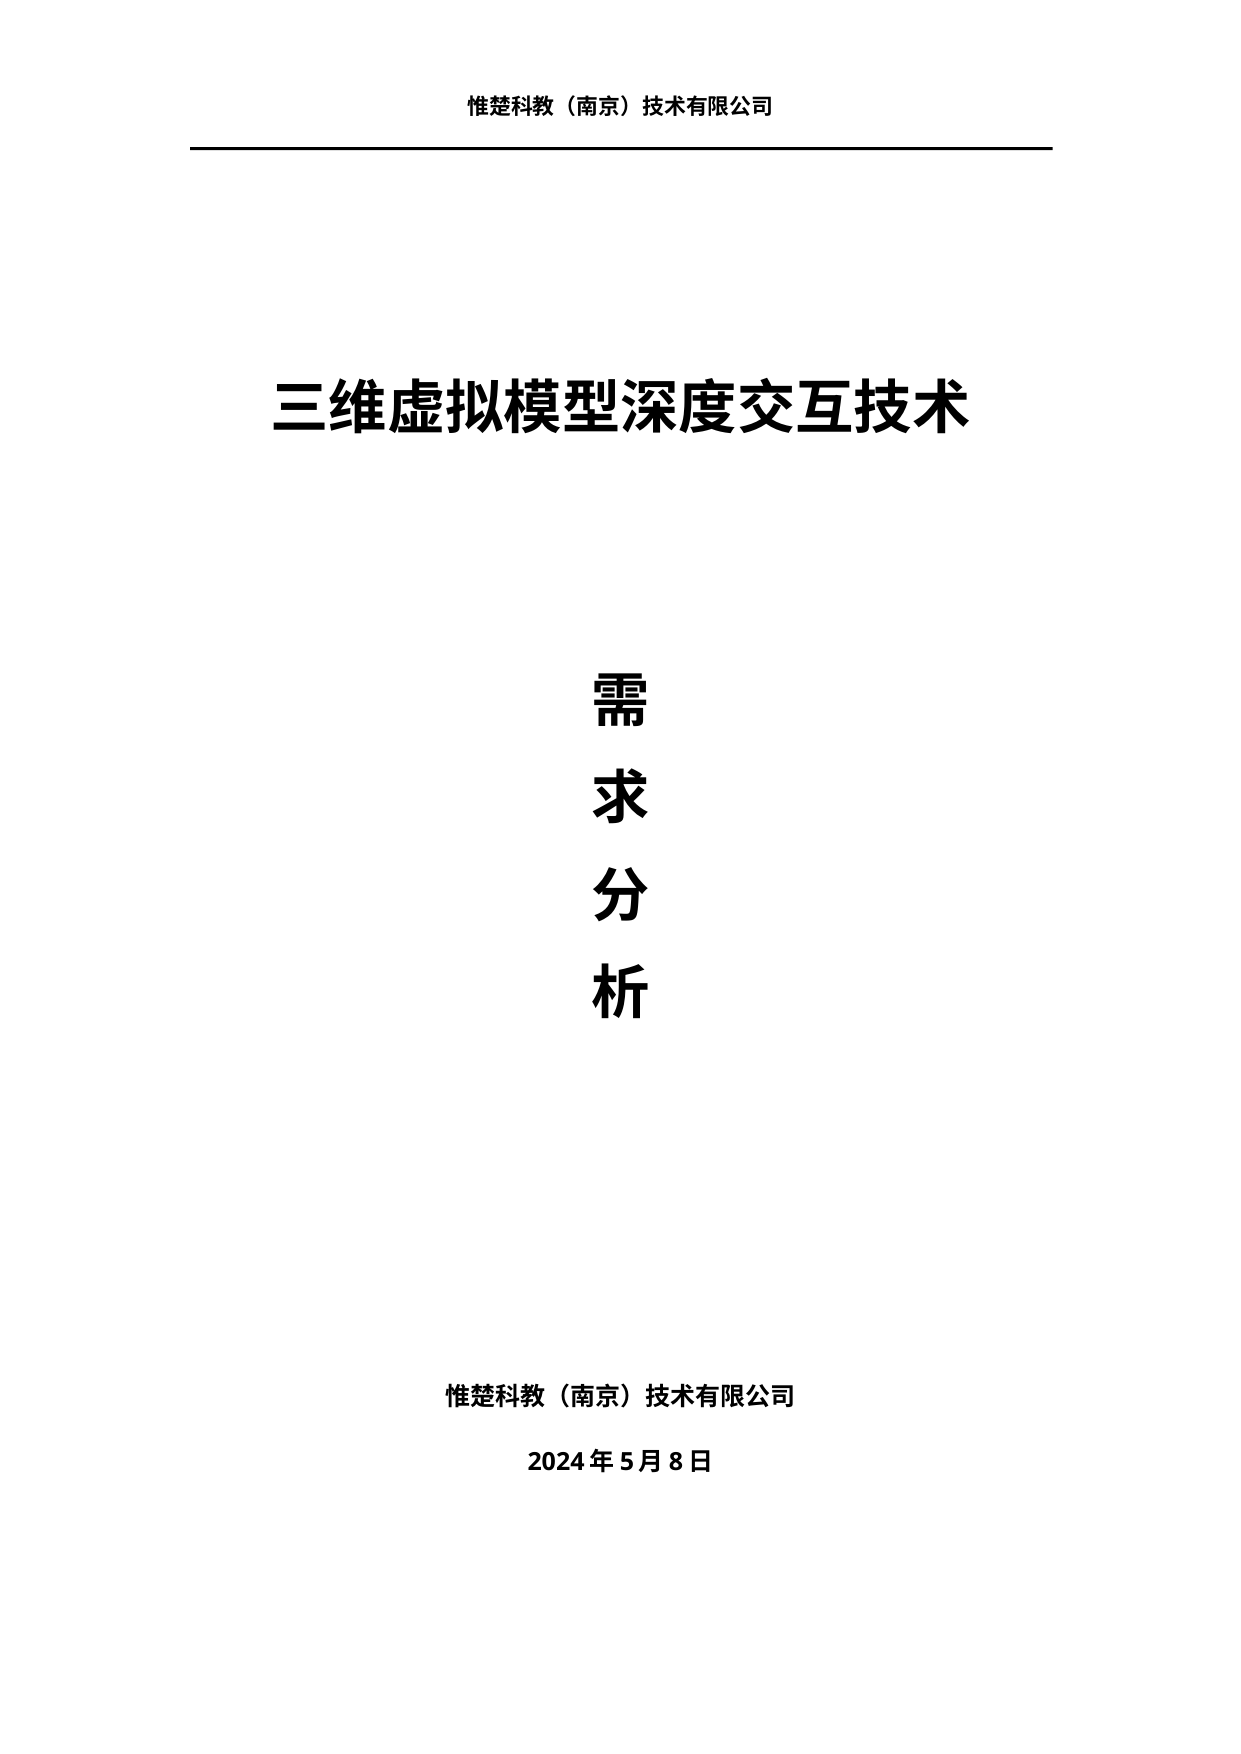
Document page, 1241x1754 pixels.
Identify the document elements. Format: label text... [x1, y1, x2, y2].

text 需 [187, 647, 1053, 745]
text 求 [187, 745, 1053, 842]
text 析 [187, 940, 1053, 1037]
text 三维虚拟模型深度交互技术 [187, 355, 1053, 452]
text 分 [187, 842, 1053, 940]
text 2024年5月8日 [187, 1427, 1053, 1492]
text 惟楚科教（南京）技术有限公司 [187, 1362, 1053, 1427]
